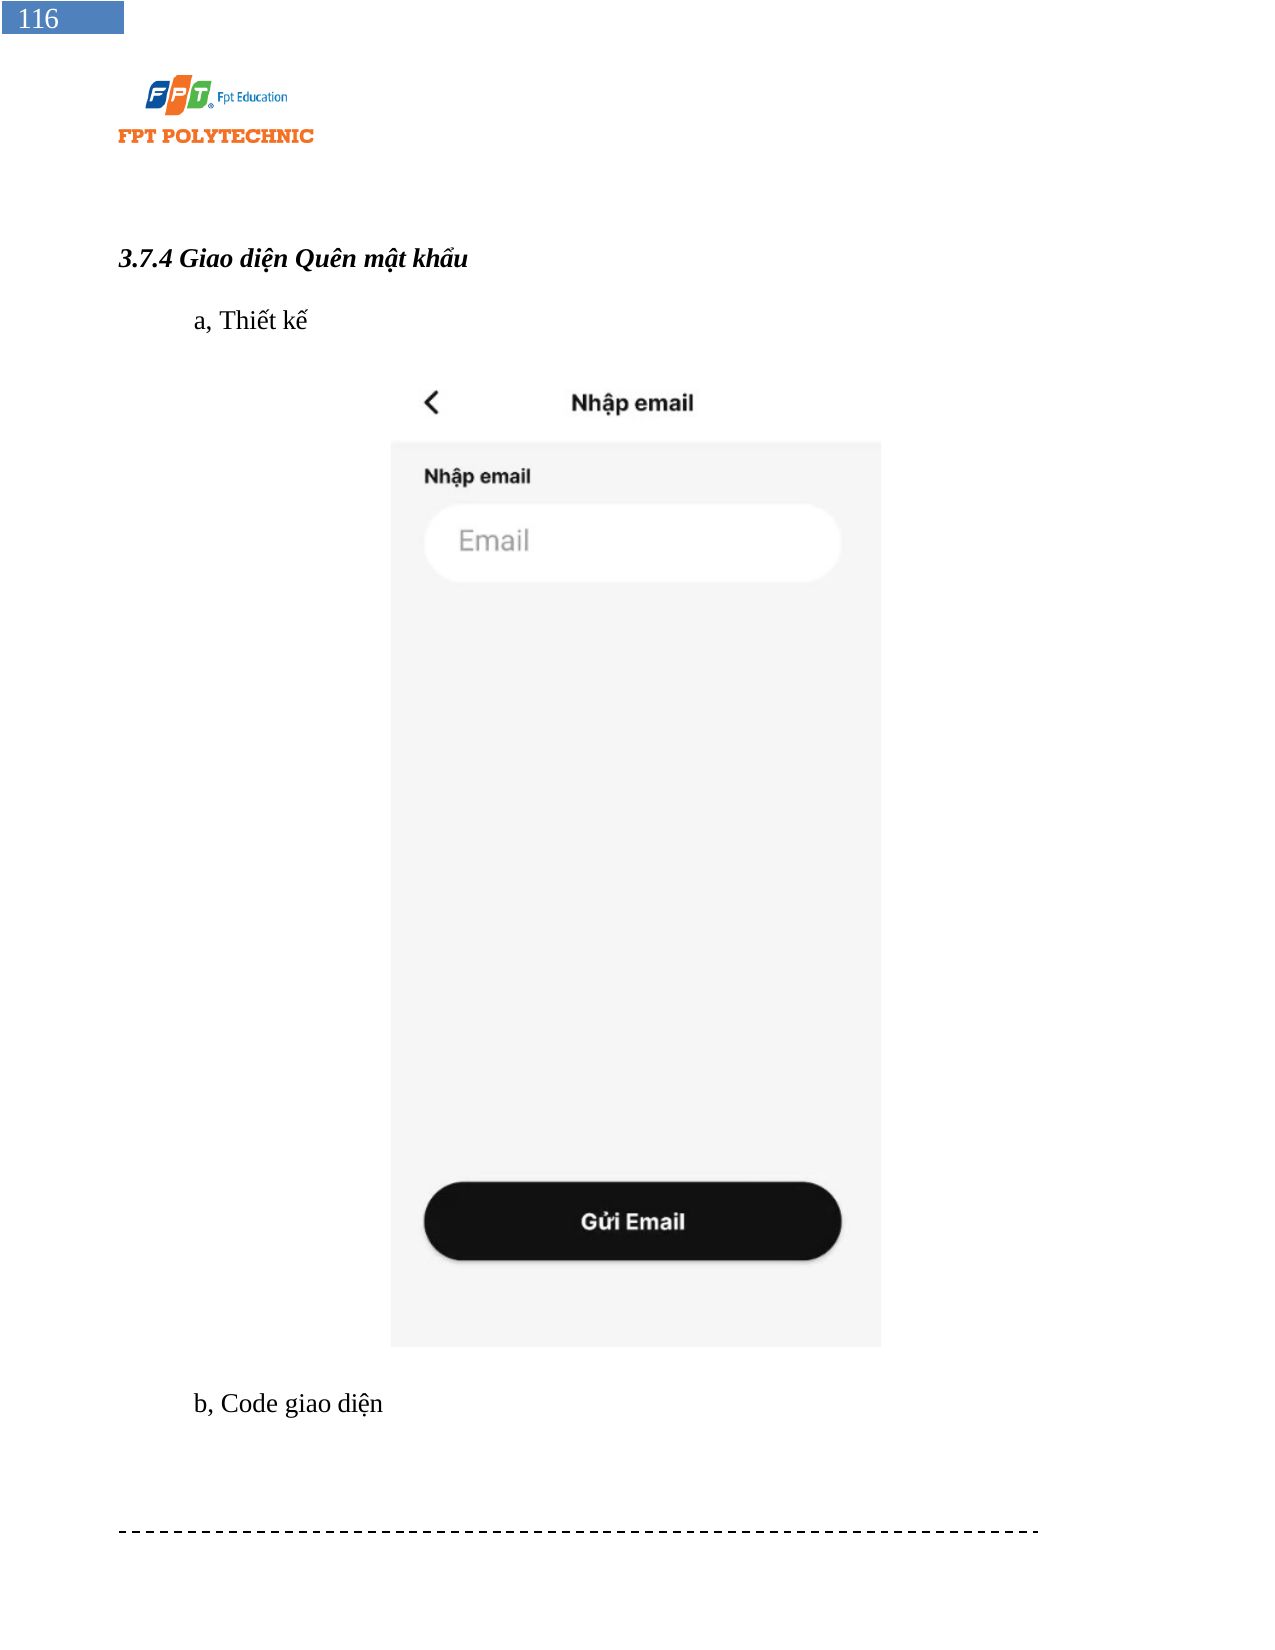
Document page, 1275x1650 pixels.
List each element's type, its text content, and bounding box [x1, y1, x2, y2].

picture [118, 75, 314, 143]
picture [390, 389, 882, 1347]
subtitle Giao diện Quên mật khẩu [118, 242, 1210, 273]
text b, Code giao diện [193, 1387, 1210, 1418]
text a, Thiết kế [193, 304, 1210, 335]
